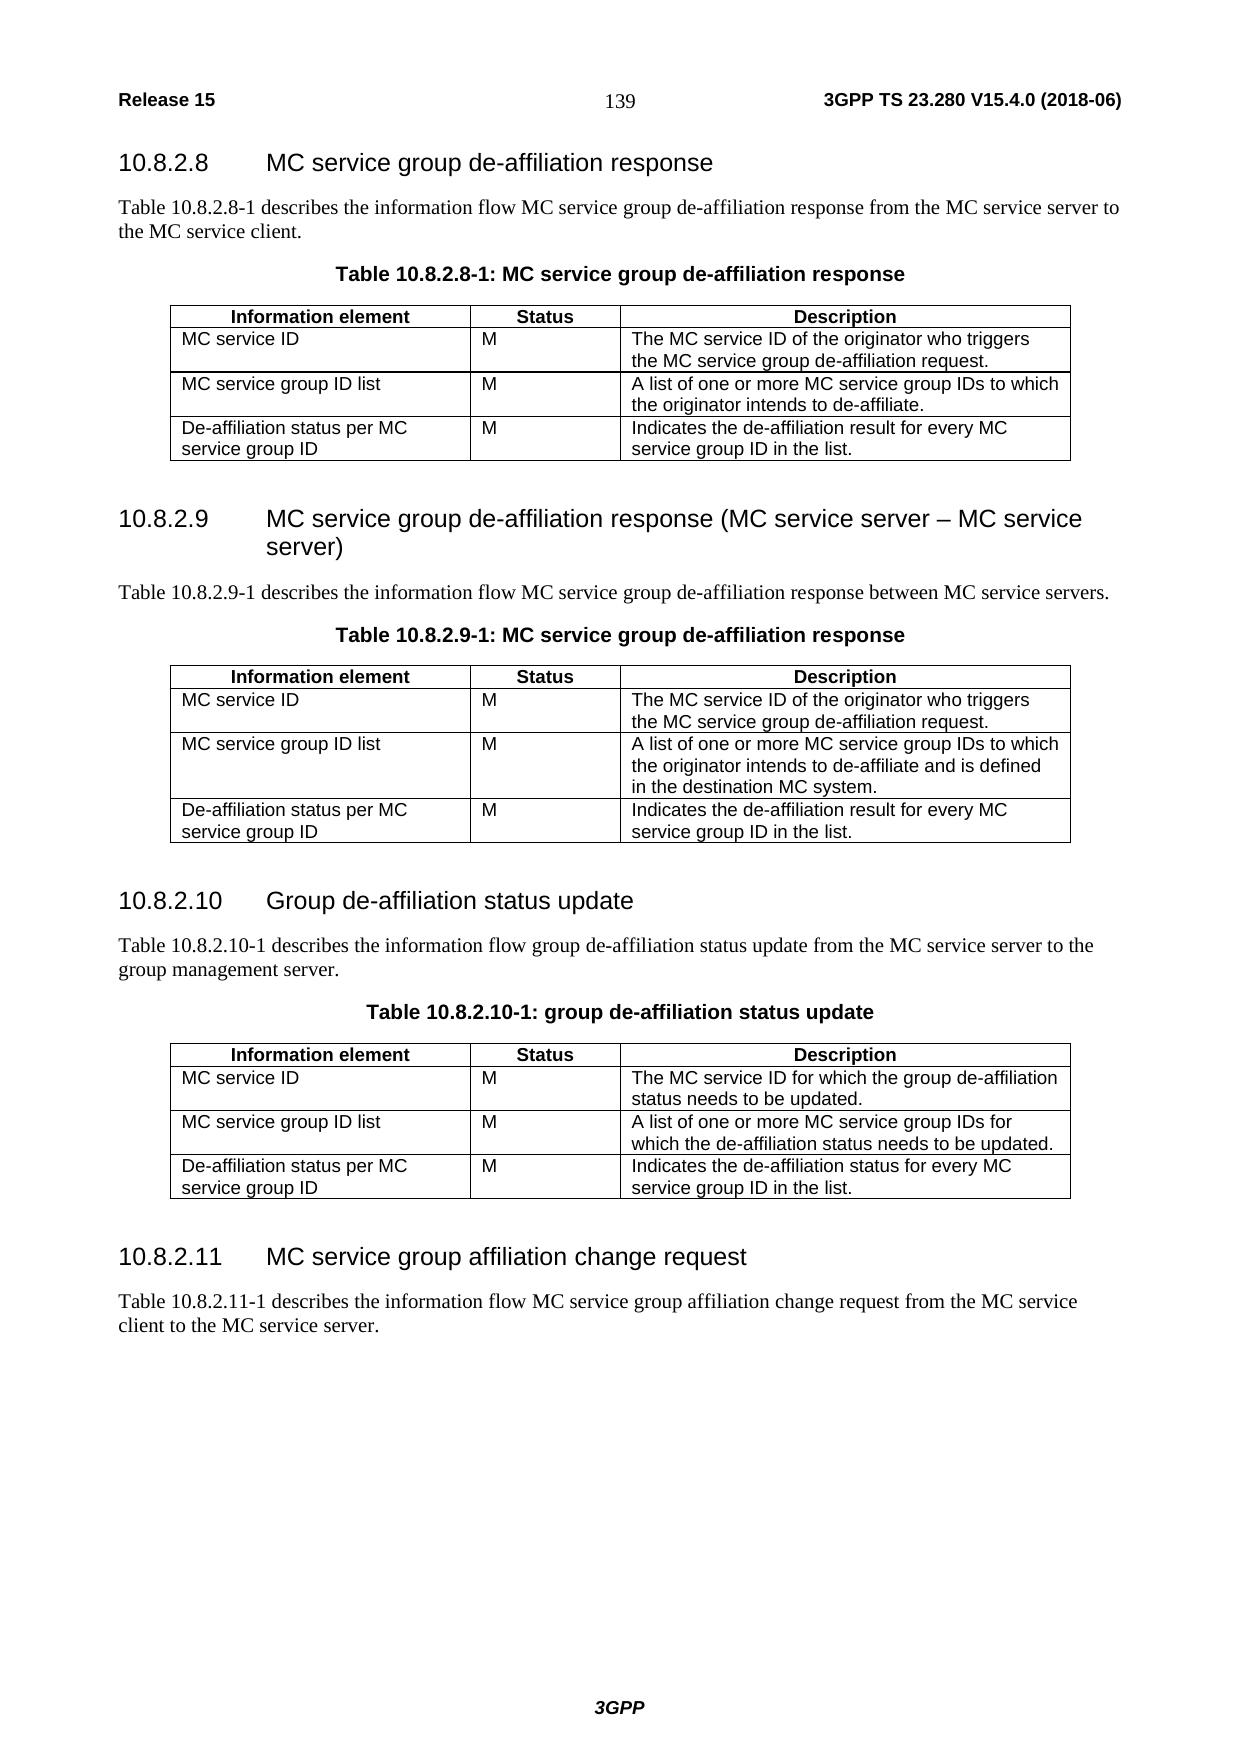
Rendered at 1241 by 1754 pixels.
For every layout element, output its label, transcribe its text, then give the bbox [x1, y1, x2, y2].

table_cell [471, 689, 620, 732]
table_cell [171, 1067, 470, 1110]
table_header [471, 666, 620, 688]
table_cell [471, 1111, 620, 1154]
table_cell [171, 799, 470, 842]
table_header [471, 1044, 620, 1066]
text Table 10.8.2.10-1 describes the information flow group de-affiliation status update from the MC service server to the group management server. [118, 933, 1122, 981]
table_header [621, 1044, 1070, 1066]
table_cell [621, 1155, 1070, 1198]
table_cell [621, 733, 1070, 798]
text Table 10.8.2.8-1 describes the information flow MC service group de-affiliation response from the MC service server to the MC service client. [118, 195, 1122, 243]
subtitle 10.8.2.8 MC service group de-affiliation response [118, 147, 1122, 176]
text Table 10.8.2.10-1: group de-affiliation status update [118, 1000, 1122, 1024]
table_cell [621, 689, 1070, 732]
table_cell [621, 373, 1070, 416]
subtitle 10.8.2.11 MC service group affiliation change request [118, 1242, 1122, 1271]
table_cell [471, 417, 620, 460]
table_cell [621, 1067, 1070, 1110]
text Table 10.8.2.11-1 describes the information flow MC service group affiliation change request from the MC service client to the MC service server. [118, 1289, 1122, 1337]
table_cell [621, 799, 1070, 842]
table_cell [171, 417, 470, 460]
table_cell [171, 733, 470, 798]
subtitle 10.8.2.9 MC service group de-affiliation response (MC service server – MC service server) [118, 503, 1122, 561]
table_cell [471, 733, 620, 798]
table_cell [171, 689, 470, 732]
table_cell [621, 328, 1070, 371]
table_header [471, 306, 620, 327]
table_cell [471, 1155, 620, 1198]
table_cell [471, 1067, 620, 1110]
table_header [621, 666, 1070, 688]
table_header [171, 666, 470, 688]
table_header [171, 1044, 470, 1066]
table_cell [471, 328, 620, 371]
text Table 10.8.2.9-1: MC service group de-affiliation response [118, 623, 1122, 647]
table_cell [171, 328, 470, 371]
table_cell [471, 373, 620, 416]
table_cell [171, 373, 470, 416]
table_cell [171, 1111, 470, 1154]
text Table 10.8.2.9-1 describes the information flow MC service group de-affiliation response between MC service servers. [118, 580, 1122, 604]
subtitle 10.8.2.10 Group de-affiliation status update [118, 886, 1122, 914]
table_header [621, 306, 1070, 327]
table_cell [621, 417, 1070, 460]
text Table 10.8.2.8-1: MC service group de-affiliation response [118, 262, 1122, 286]
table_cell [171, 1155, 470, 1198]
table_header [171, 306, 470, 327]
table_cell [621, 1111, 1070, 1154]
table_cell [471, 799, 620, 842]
